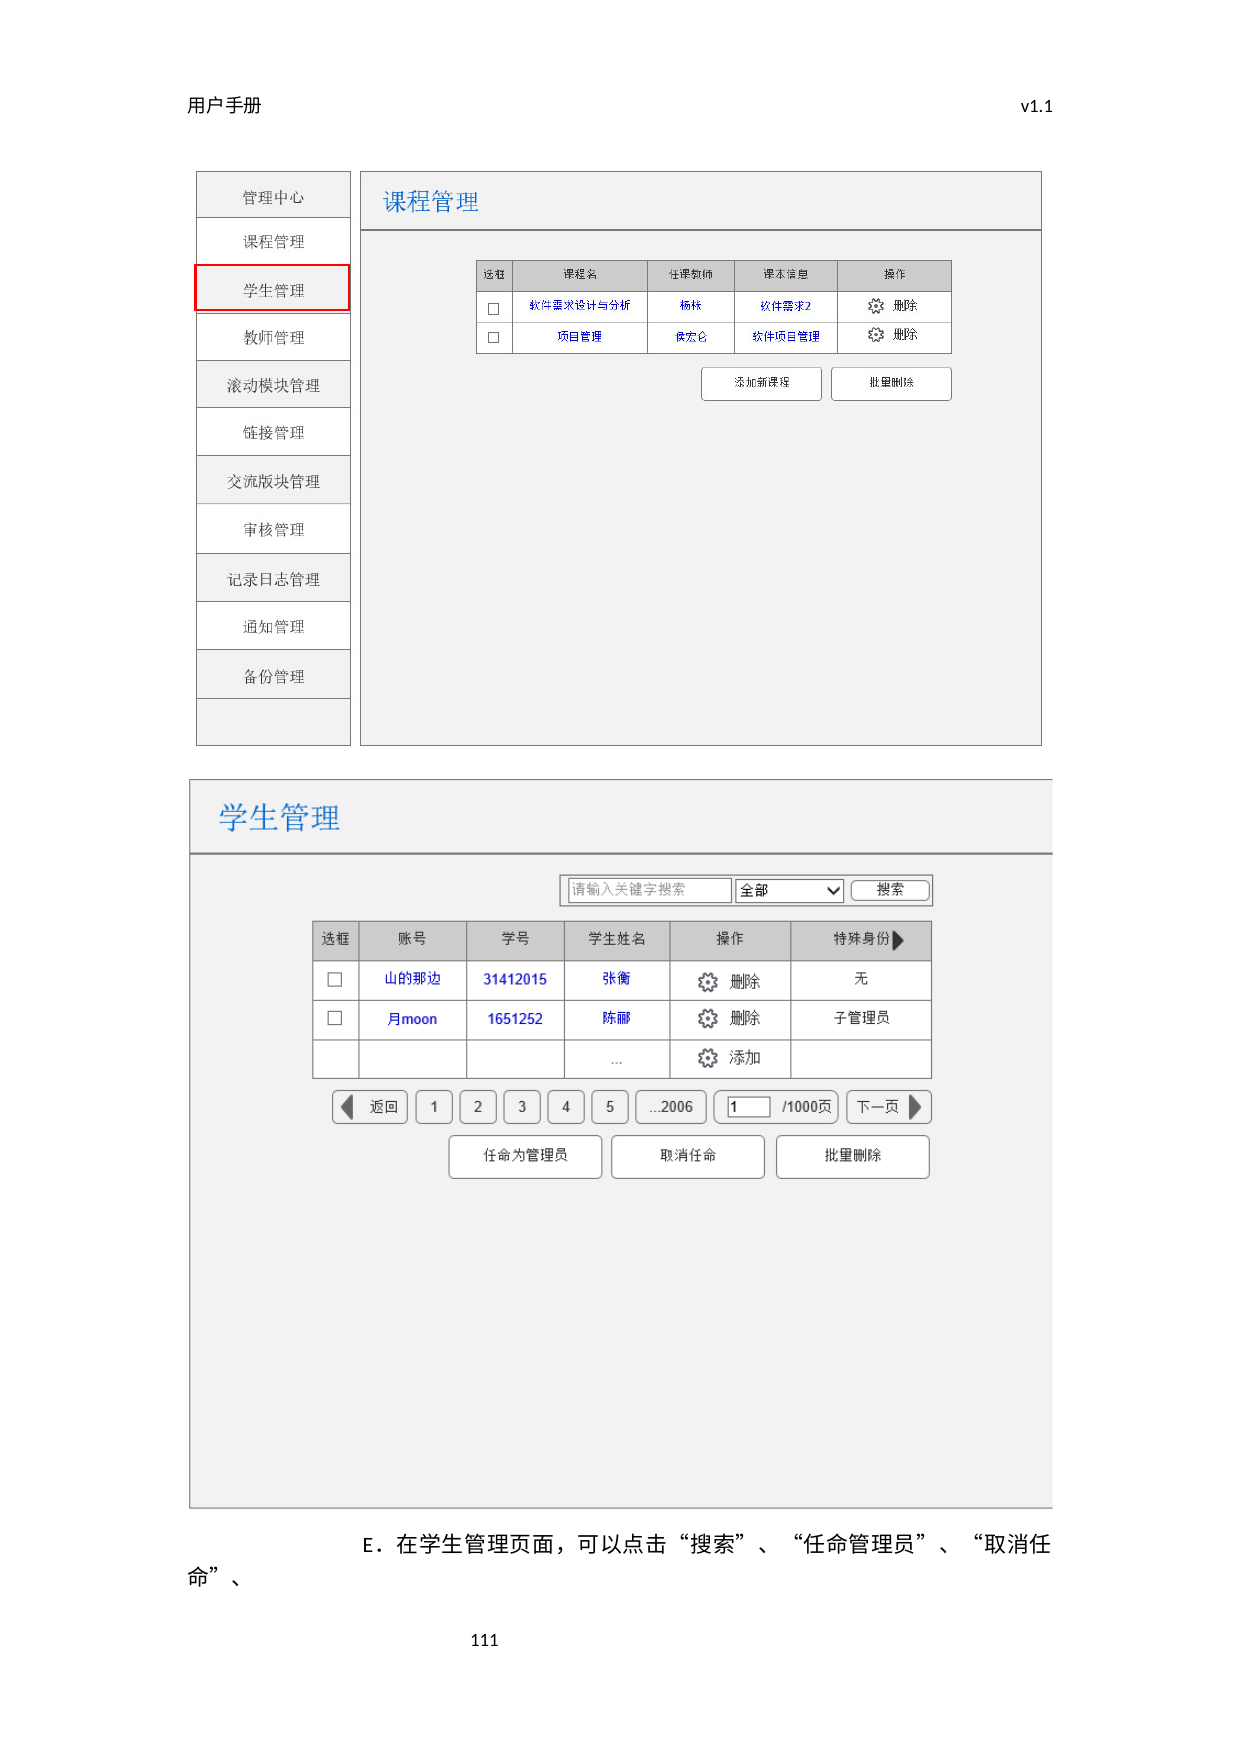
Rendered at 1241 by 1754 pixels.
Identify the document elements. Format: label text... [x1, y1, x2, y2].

text E．在学生管理页面，可以点击“搜索”、“任命管理员”、“取消任命”、 [187, 1527, 1053, 1592]
picture [187, 779, 1053, 1512]
picture [187, 162, 1053, 756]
